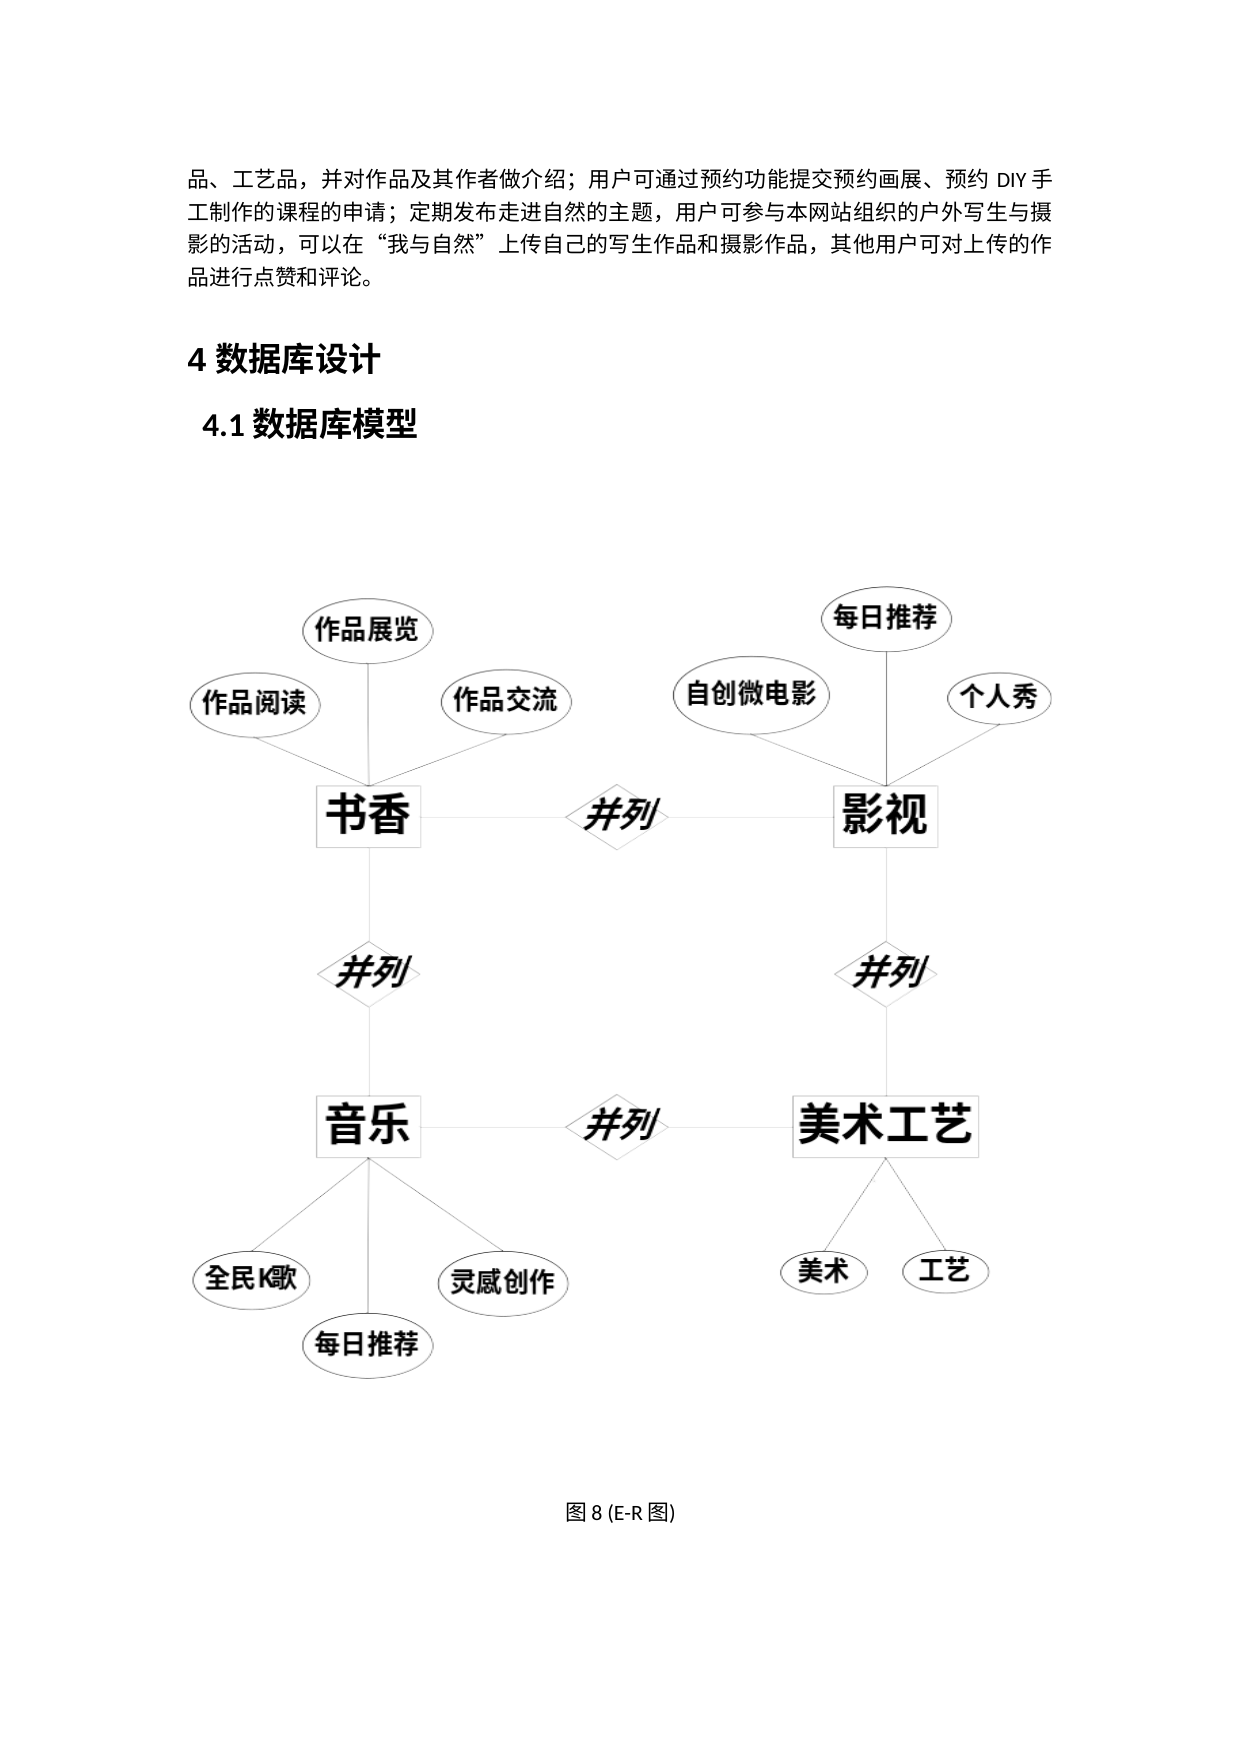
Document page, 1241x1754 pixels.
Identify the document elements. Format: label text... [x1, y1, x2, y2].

text 4 数据库设计 [187, 324, 1053, 389]
text 4.1 数据库模型 [187, 389, 1053, 454]
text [187, 162, 1053, 292]
text 图8 (E-R图) [187, 1494, 1053, 1527]
